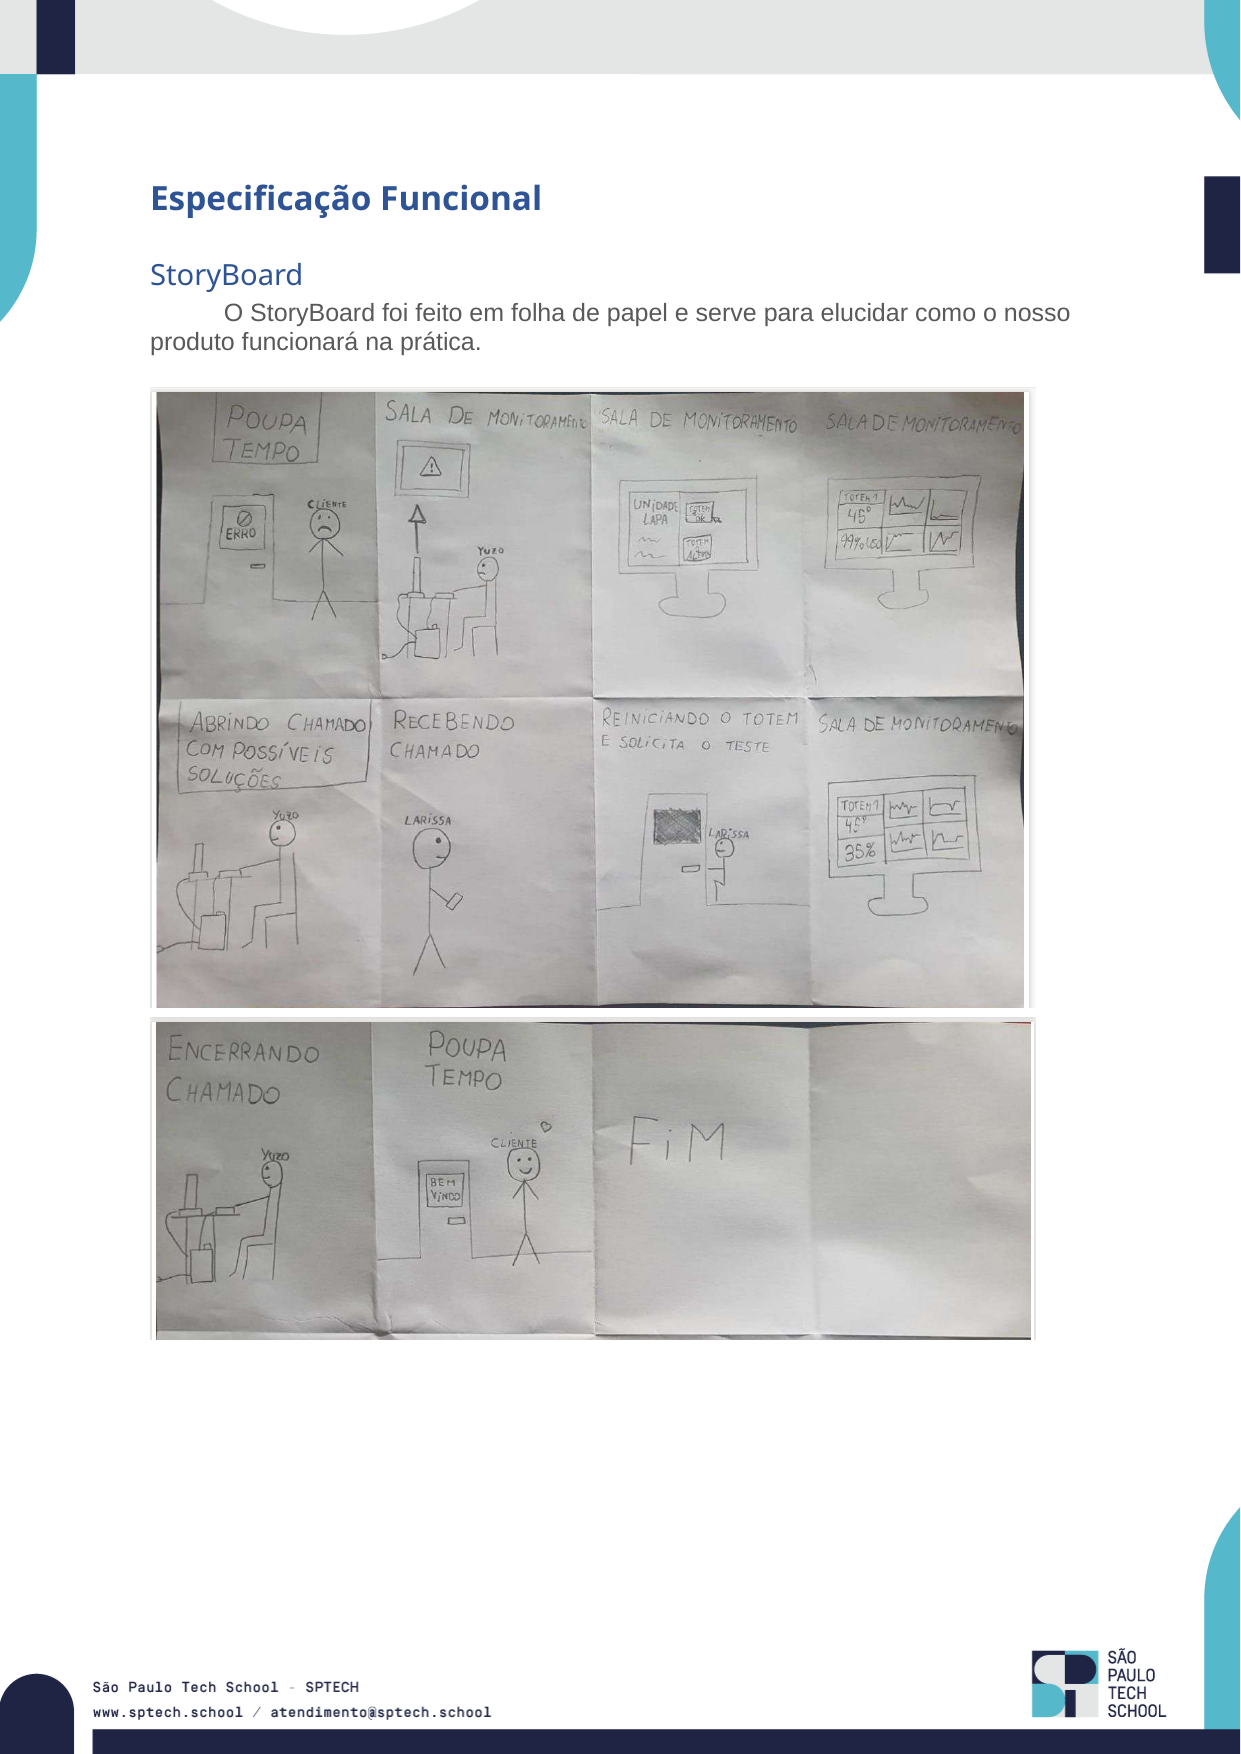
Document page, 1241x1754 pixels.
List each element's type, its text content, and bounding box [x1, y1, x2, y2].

subtitle Especificação Funcional [150, 175, 1090, 220]
text StoryBoard [150, 254, 1090, 294]
text O StoryBoard foi feito em folha de papel e serve para elucidar como o nosso produto funcionará na prática. [150, 298, 1090, 356]
picture [0, 0, 1241, 1754]
